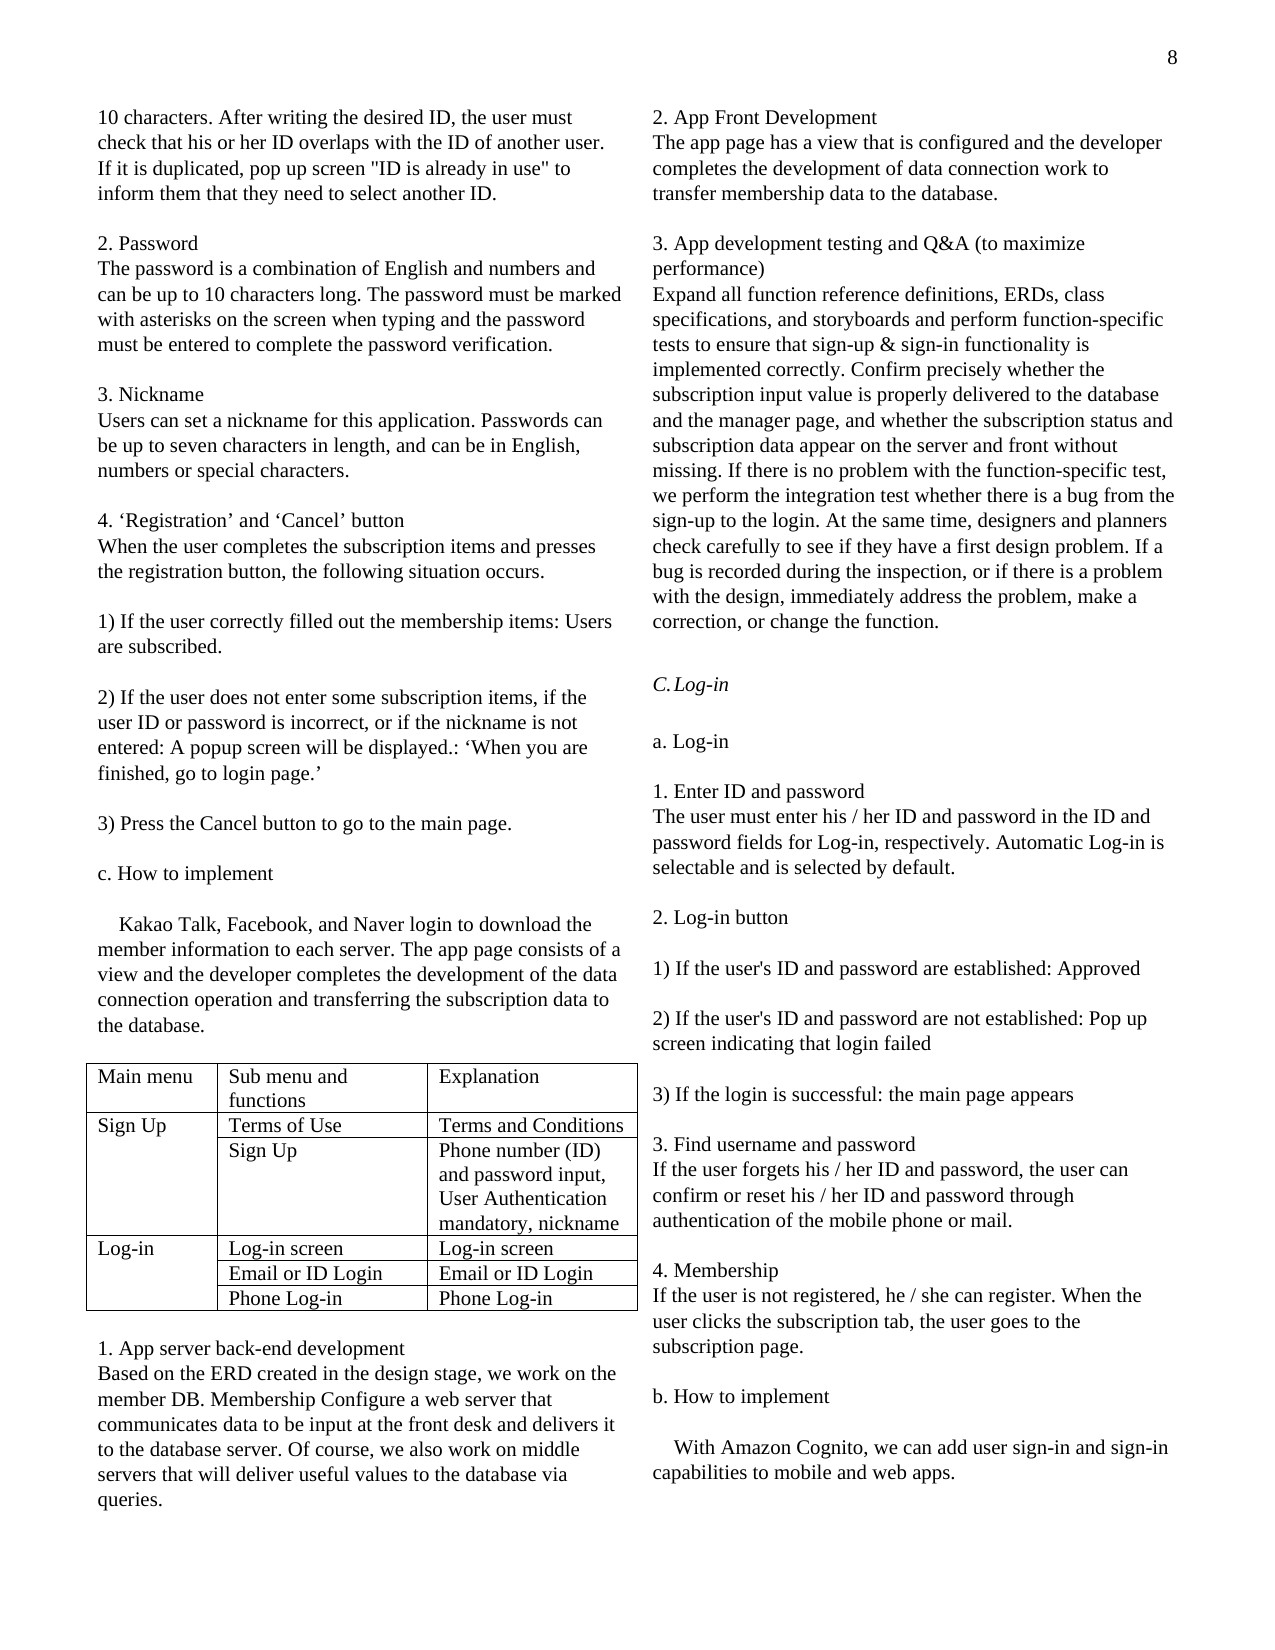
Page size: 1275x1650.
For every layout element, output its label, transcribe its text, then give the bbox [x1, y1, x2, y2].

text a. Log-in [652, 729, 1177, 753]
table_header Sub menu and functions [218, 1064, 427, 1112]
text 3) Press the Cancel button to go to the main page. [97, 811, 622, 835]
table_cell Terms of Use [218, 1113, 427, 1137]
text 1. Enter ID and password [652, 779, 1177, 803]
text c. How to implement [97, 861, 622, 885]
text 3. Find username and password [652, 1132, 1177, 1156]
table_cell Log-in [87, 1236, 217, 1310]
text 1. App server back-end development [97, 1336, 622, 1360]
table_cell Log-in screen [428, 1236, 637, 1259]
subtitle 1) If the user correctly filled out the membership items: Users are subscribed. [97, 609, 622, 658]
text 2. App Front Development [652, 105, 1177, 129]
text 3. Nickname [97, 382, 622, 406]
text 2. Password [97, 231, 622, 255]
text 2. Log-in button [652, 905, 1177, 929]
text The user must enter his / her ID and password in the ID and password fields for Log-in, respectively. Automatic Log-in is selectable and is selected by default. [652, 804, 1177, 879]
text Kakao Talk, Facebook, and Naver login to download the member information to each server. The app page consists of a view and the developer completes the development of the data connection operation and transferring the subscription data to the database. [97, 912, 622, 1037]
subtitle Log-in [652, 672, 1177, 696]
text 2) If the user does not enter some subscription items, if the user ID or password is incorrect, or if the nickname is not entered: A popup screen will be displayed.: ‘When you are finished, go to login page.’ [97, 685, 622, 784]
text The app page has a view that is configured and the developer completes the development of data connection work to transfer membership data to the database. [652, 130, 1177, 205]
table_header Main menu [87, 1064, 217, 1112]
table_cell Sign Up [87, 1113, 217, 1234]
text If the user forgets his / her ID and password, the user can confirm or reset his / her ID and password through authentication of the mobile phone or mail. [652, 1157, 1177, 1232]
table_cell Email or ID Login [218, 1261, 427, 1285]
text 4. ‘Registration’ and ‘Cancel’ button [97, 508, 622, 532]
text Users can set a nickname for this application. Passwords can be up to seven characters in length, and can be in English, numbers or special characters. [97, 407, 622, 482]
text The password is a combination of English and numbers and can be up to 10 characters long. The password must be marked with asterisks on the screen when typing and the password must be entered to complete the password verification. [97, 256, 622, 356]
table_cell Email or ID Login [428, 1261, 637, 1285]
text b. How to implement [652, 1384, 1177, 1408]
table_cell Phone number (ID) and password input, User Authentication mandatory, nickname [428, 1138, 637, 1234]
text 3. App development testing and Q&A (to maximize performance) [652, 231, 1177, 280]
text Expand all function reference definitions, ERDs, class specifications, and storyboards and perform function-specific tests to ensure that sign-up & sign-in functionality is implemented correctly. Confirm precisely whether the subscription input value is properly delivered to the database and the manager page, and whether the subscription status and subscription data appear on the server and front without missing. If there is no problem with the function-specific test, we perform the integration test whether there is a bug from the sign-up to the login. At the same time, designers and planners check carefully to see if they have a first design problem. If a bug is recorded during the inspection, or if there is a problem with the design, immediately address the problem, make a correction, or change the function. [652, 281, 1177, 633]
text 2) If the user's ID and password are not established: Pop up screen indicating that login failed [652, 1006, 1177, 1055]
table_header Explanation [428, 1064, 637, 1112]
table_cell Sign Up [218, 1138, 427, 1234]
text When the user completes the subscription items and presses the registration button, the following situation occurs. [97, 533, 622, 583]
table_cell Phone Log-in [428, 1286, 637, 1310]
text Based on the ERD created in the design stage, we work on the member DB. Membership Configure a web server that communicates data to be input at the front desk and delivers it to the database server. Of course, we also work on middle servers that will deliver useful values to the database via queries. [97, 1361, 622, 1511]
text With Amazon Cognito, we can add user sign-in and sign-in capabilities to mobile and web apps. [652, 1434, 1177, 1484]
text 3) If the login is successful: the main page appears [652, 1082, 1177, 1106]
text 4. Membership [652, 1258, 1177, 1282]
table_cell Terms and Conditions [428, 1113, 637, 1137]
table_cell Phone Log-in [218, 1286, 427, 1310]
subtitle 1) If the user's ID and password are established: Approved [652, 956, 1177, 980]
text If the user is not registered, he / she can register. When the user clicks the subscription tab, the user goes to the subscription page. [652, 1283, 1177, 1358]
table_cell Log-in screen [218, 1236, 427, 1259]
